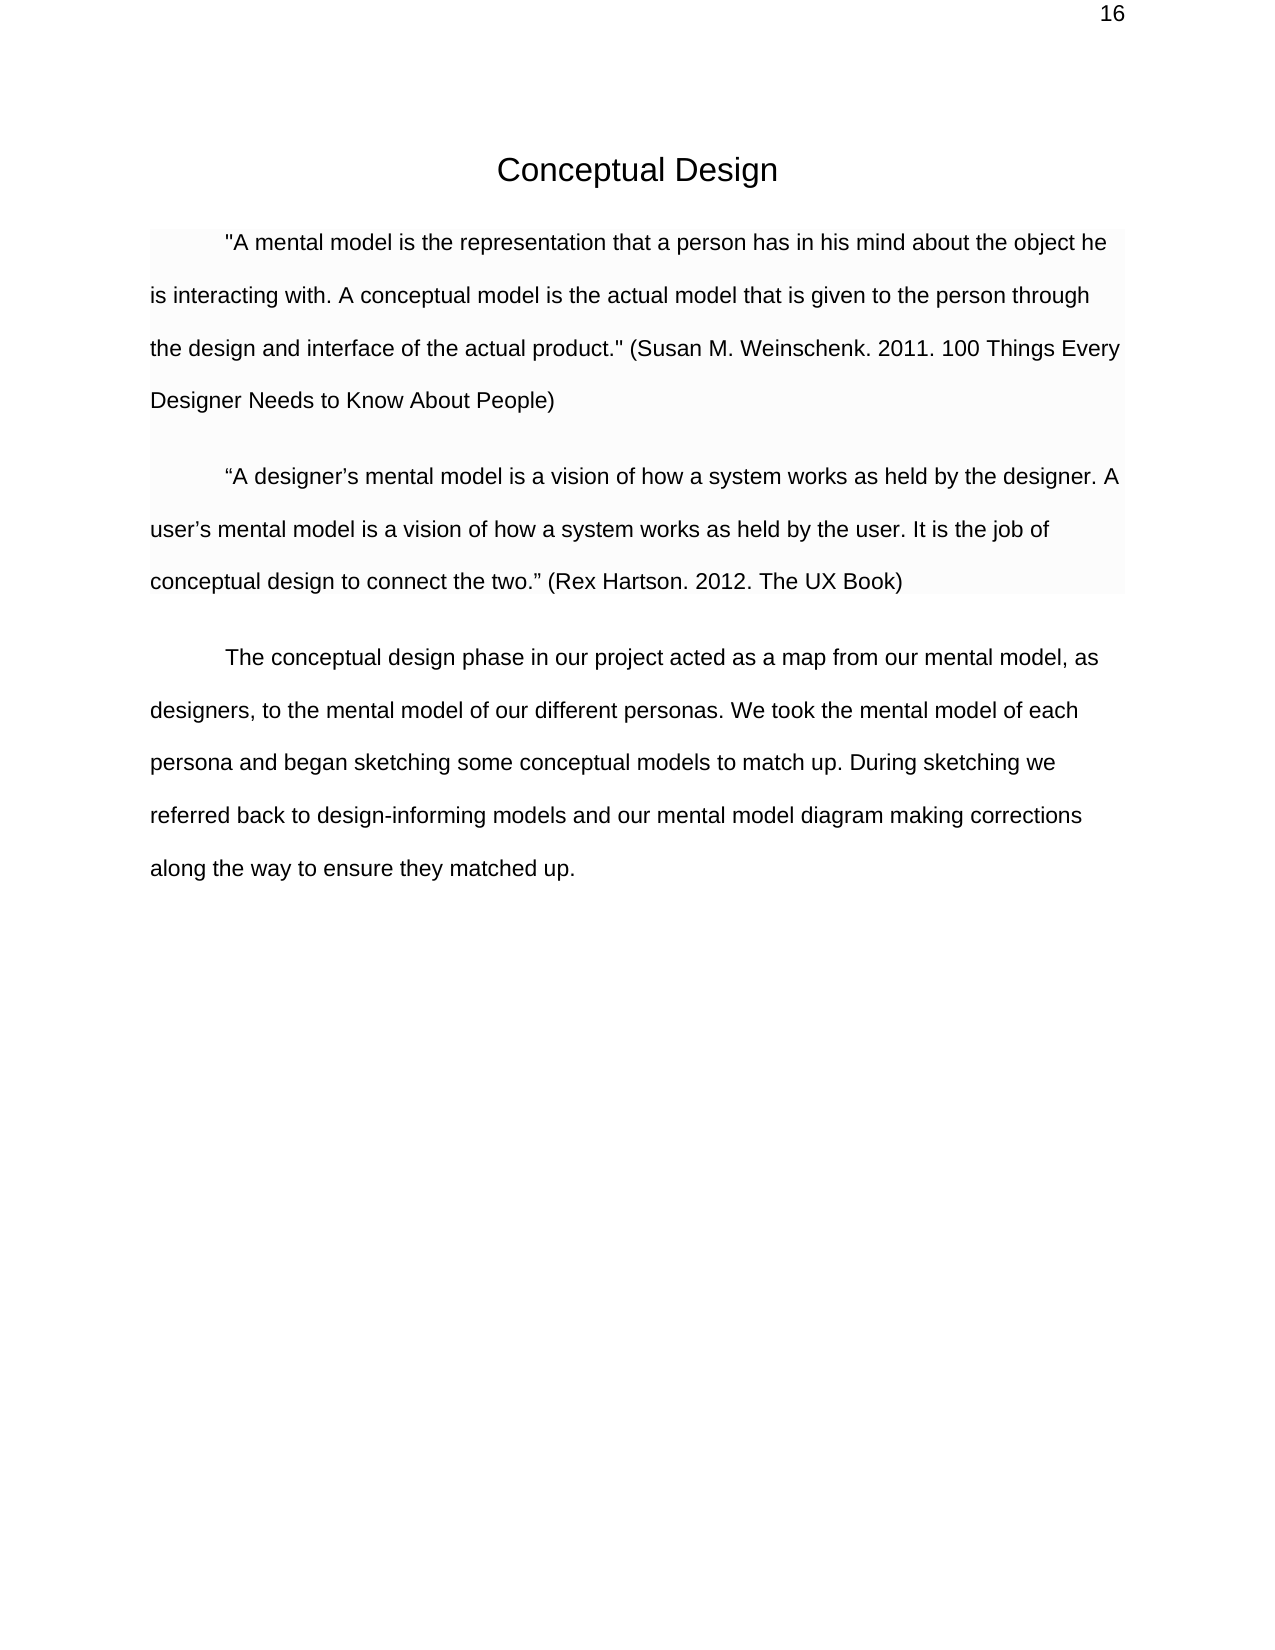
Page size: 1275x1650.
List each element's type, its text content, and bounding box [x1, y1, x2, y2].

text The conceptual design phase in our project acted as a map from our mental model, as designers, to the mental model of our different personas. We took the mental model of each persona and began sketching some conceptual models to match up. During sketching we referred back to design-informing models and our mental model diagram making corrections along the way to ensure they matched up. [150, 644, 1125, 881]
subtitle Conceptual Design [150, 150, 1125, 188]
text "A mental model is the representation that a person has in his mind about the object he is interacting with. A conceptual model is the actual model that is given to the person through the design and interface of the actual product." (Susan M. Weinschenk. 2011. 100 Things Every Designer Needs to Know About People) [150, 229, 1125, 413]
text “A designer’s mental model is a vision of how a system works as held by the designer. A user’s mental model is a vision of how a system works as held by the user. It is the job of conceptual design to connect the two.” (Rex Hartson. 2012. The UX Book) [150, 463, 1125, 594]
